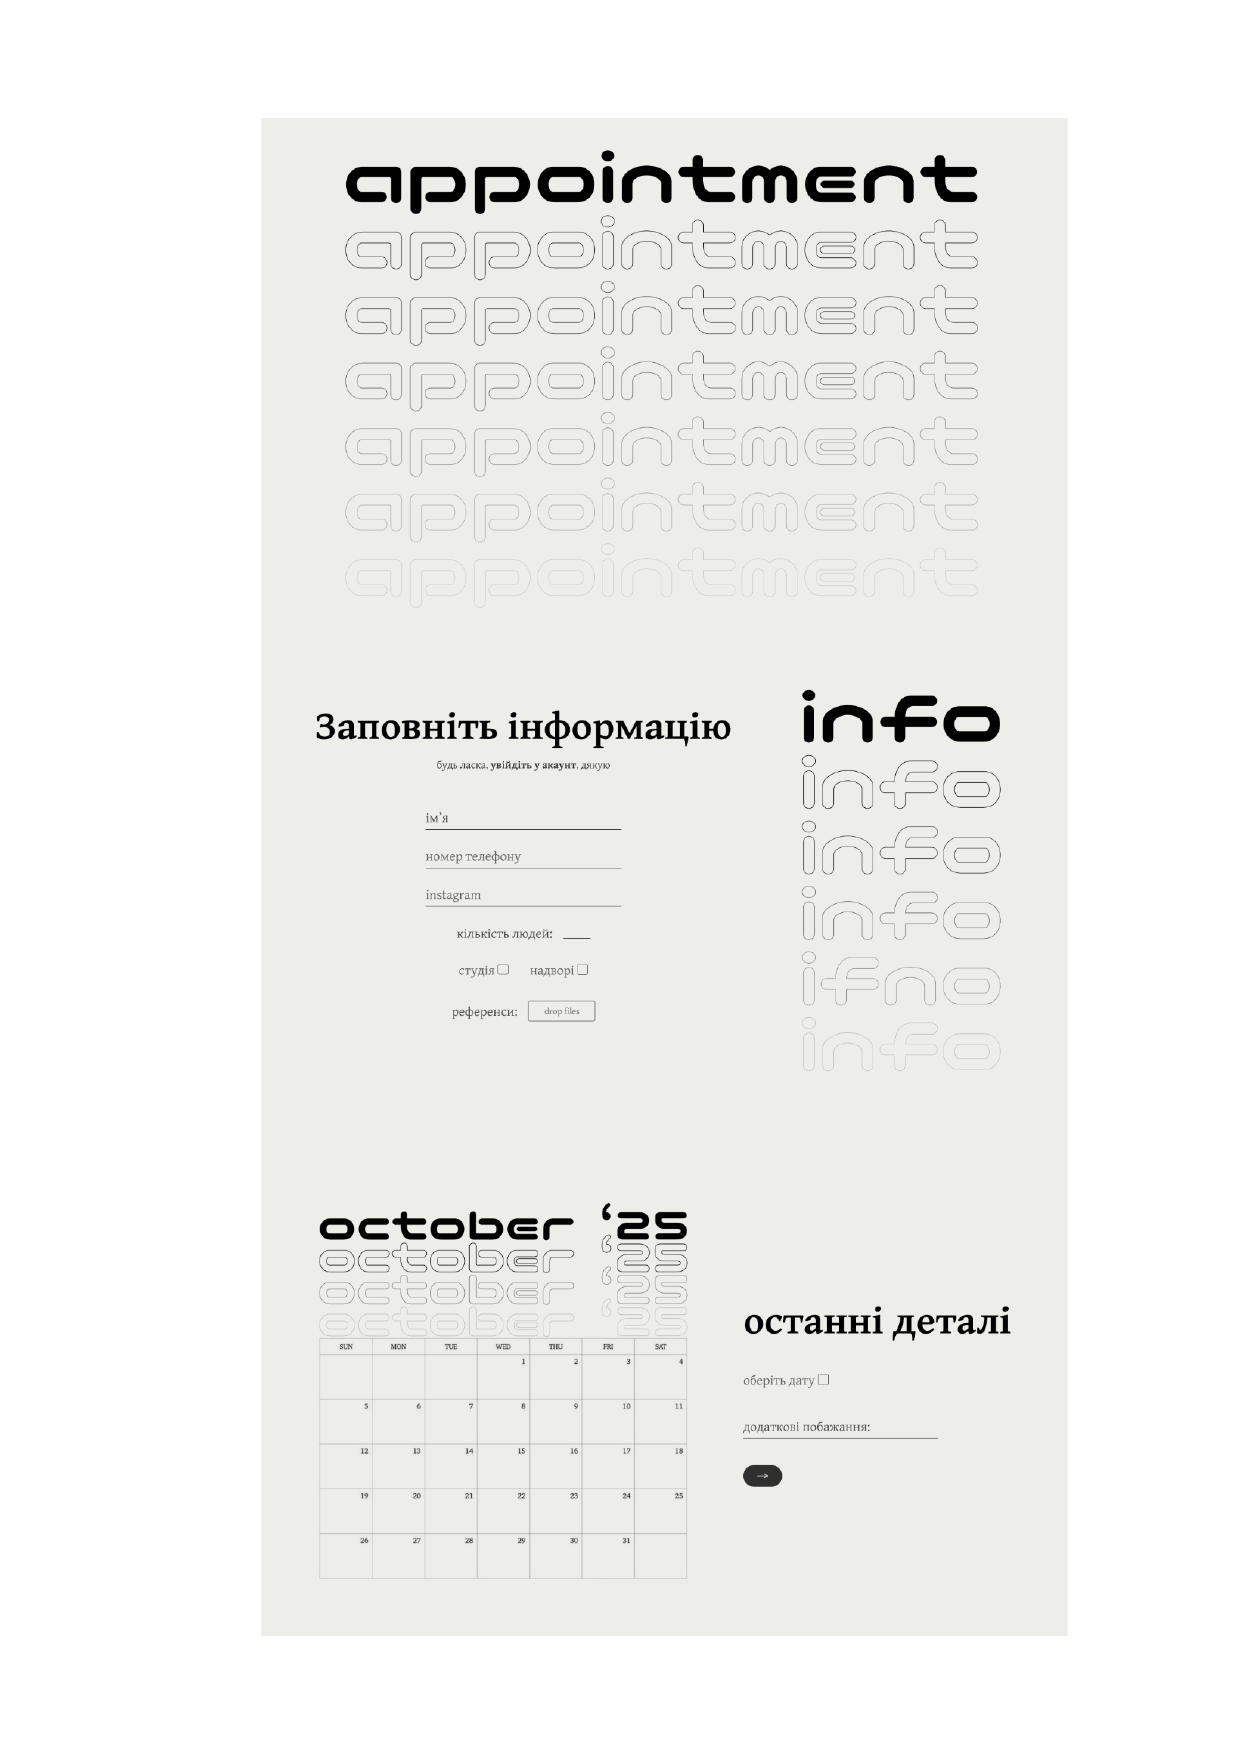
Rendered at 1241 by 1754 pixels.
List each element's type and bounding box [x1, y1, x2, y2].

picture [261, 118, 1068, 1636]
